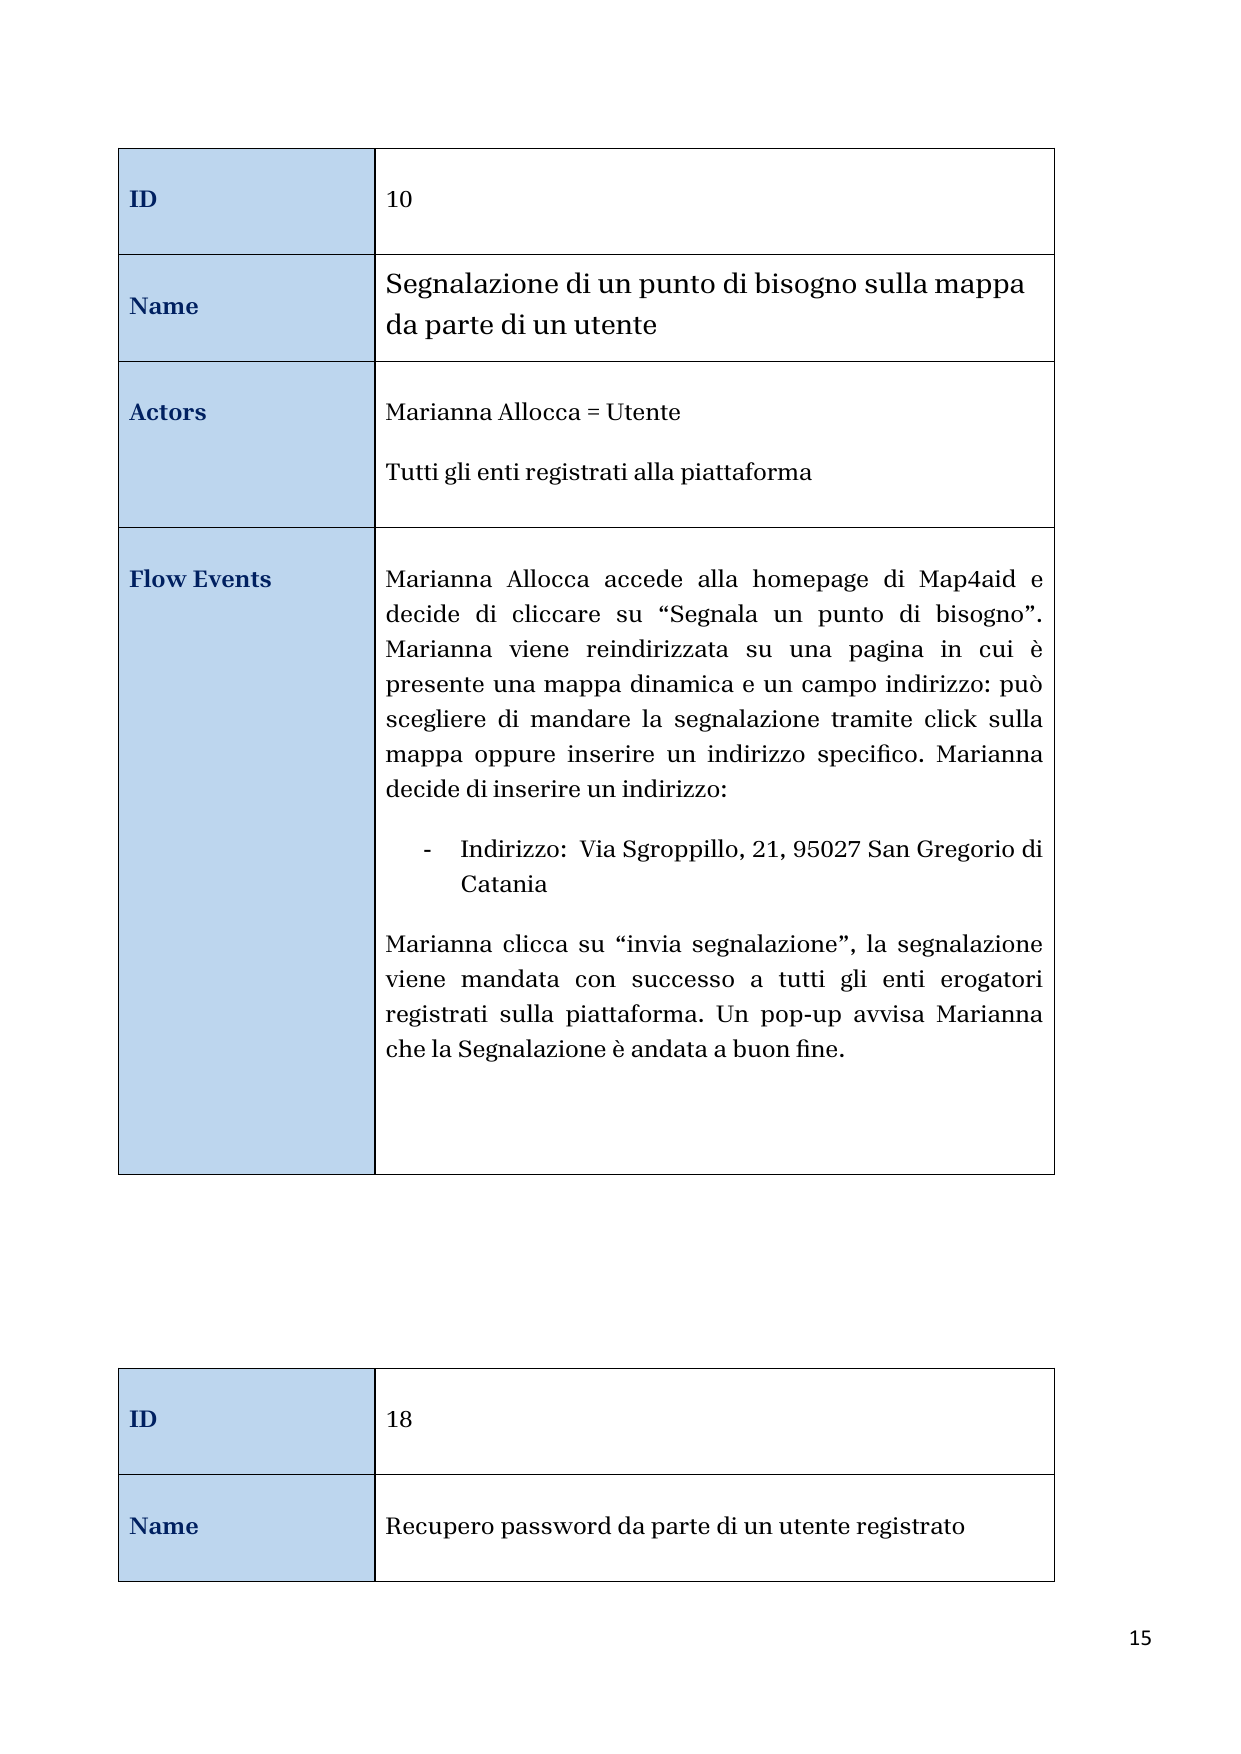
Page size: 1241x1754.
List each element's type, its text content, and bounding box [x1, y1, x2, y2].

table_header ID [119, 1369, 374, 1474]
table_header 10 [376, 149, 1054, 254]
table_cell Name [119, 1475, 374, 1581]
table_cell Segnalazione di un punto di bisogno sulla mappa da parte di un utente [376, 255, 1054, 361]
table_header 18 [376, 1369, 1054, 1474]
table_cell Actors [119, 362, 374, 527]
table_cell Flow Events [119, 528, 374, 1174]
table_cell Recupero password da parte di un utente registrato [376, 1475, 1054, 1581]
table_header ID [119, 149, 374, 254]
table_cell Name [119, 255, 374, 361]
table_cell Marianna Allocca accede alla homepage di Map4aid e decide di cliccare su “Segnala un punto di bisogno”. Marianna viene reindirizzata su una pagina in cui è presente una mappa dinamica e un campo indirizzo: può scegliere di mandare la segnalazione tramite click sulla mappa oppure inserire un indirizzo specifico. Marianna decide di inserire un indirizzo: Indirizzo: Via Sgroppillo, 21, 95027 San Gregorio di Catania Marianna clicca su “invia segnalazione”, la segnalazione viene mandata con successo a tutti gli enti erogatori registrati sulla piattaforma. Un pop-up avvisa Marianna che la Segnalazione è andata a buon fine. [376, 528, 1054, 1174]
table_cell Marianna Allocca = Utente Tutti gli enti registrati alla piattaforma [376, 362, 1054, 527]
